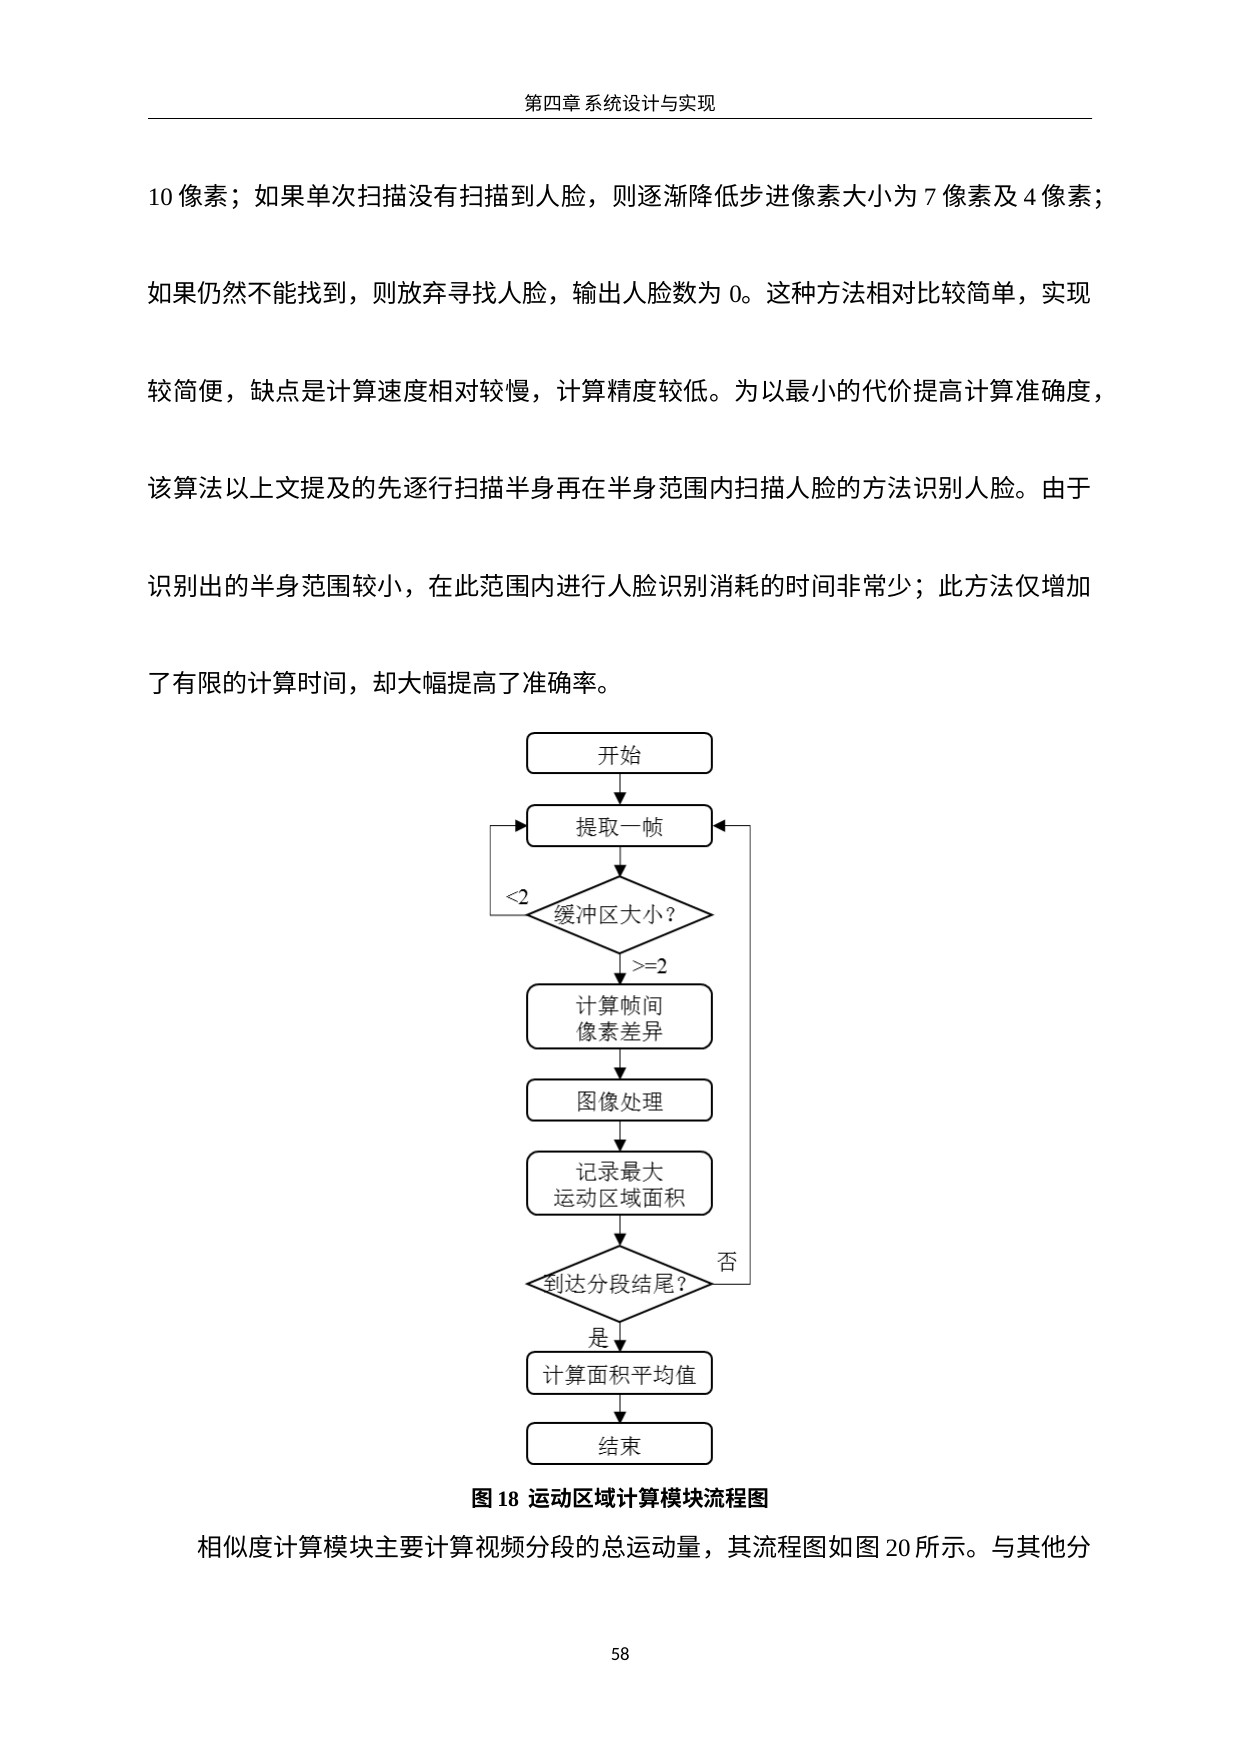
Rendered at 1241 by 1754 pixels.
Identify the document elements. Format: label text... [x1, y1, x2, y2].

text 图18 运动区域计算模块流程图 [148, 1480, 1092, 1513]
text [148, 1513, 1092, 1578]
picture [489, 732, 751, 1471]
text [148, 162, 1092, 714]
